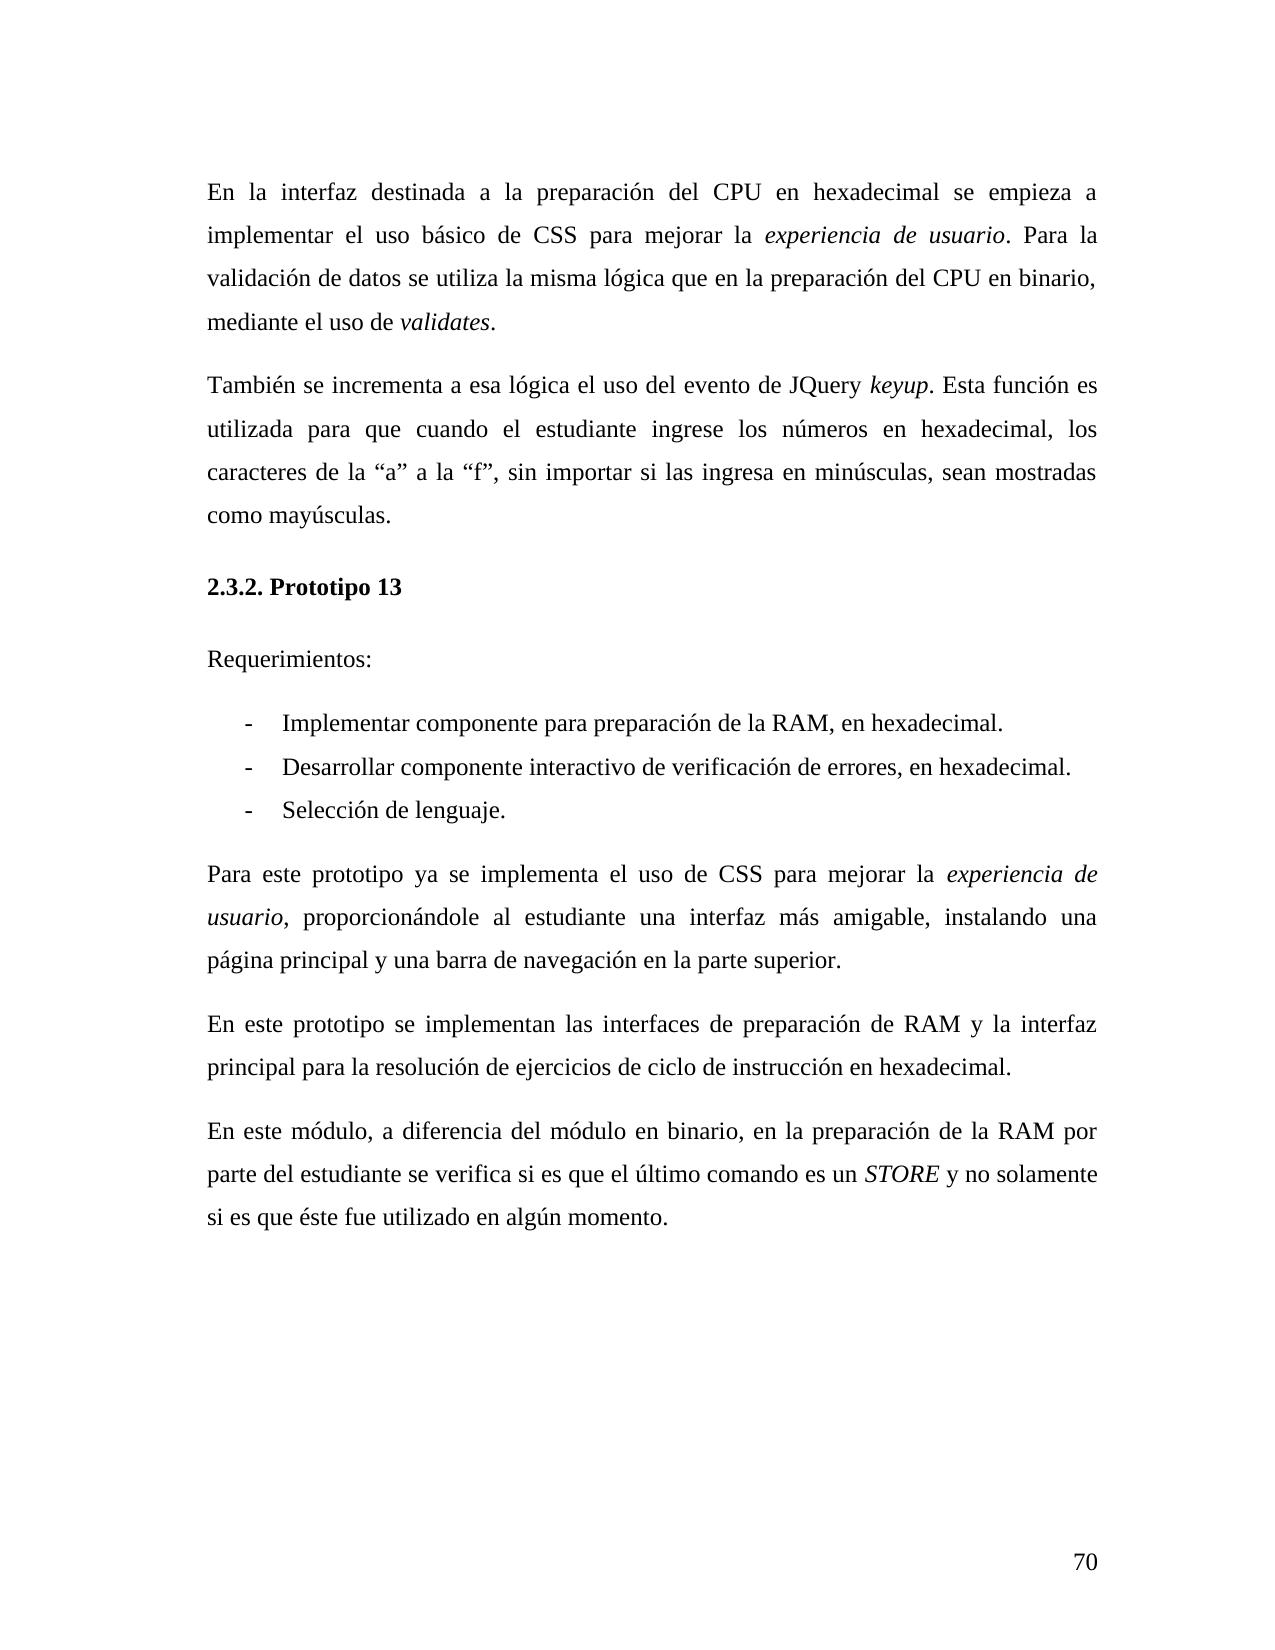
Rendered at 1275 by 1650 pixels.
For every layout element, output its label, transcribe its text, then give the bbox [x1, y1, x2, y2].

subtitle 2.3.2. Prototipo 13 [207, 572, 1098, 601]
text En este módulo, a diferencia del módulo en binario, en la preparación de la RAM por parte del estudiante se verifica si es que el último comando es un STORE y no solamente si es que éste fue utilizado en algún momento. [207, 1116, 1098, 1231]
text Para este prototipo ya se implementa el uso de CSS para mejorar la experiencia de usuario, proporcionándole al estudiante una interfaz más amigable, instalando una página principal y una barra de navegación en la parte superior. [207, 859, 1098, 974]
list Desarrollar componente interactivo de verificación de errores, en hexadecimal. [244, 752, 1098, 780]
text En la interfaz destinada a la preparación del CPU en hexadecimal se empieza a implementar el uso básico de CSS para mejorar la experiencia de usuario. Para la validación de datos se utiliza la misma lógica que en la preparación del CPU en binario, mediante el uso de validates. [207, 177, 1098, 335]
text También se incrementa a esa lógica el uso del evento de JQuery keyup. Esta función es utilizada para que cuando el estudiante ingrese los números en hexadecimal, los caracteres de la “a” a la “f”, sin importar si las ingresa en minúsculas, sean mostradas como mayúsculas. [207, 371, 1098, 529]
list Implementar componente para preparación de la RAM, en hexadecimal. [244, 708, 1098, 737]
list Selección de lenguaje. [244, 795, 1098, 823]
text Requerimientos: [207, 644, 1098, 673]
text En este prototipo se implementan las interfaces de preparación de RAM y la interfaz principal para la resolución de ejercicios de ciclo de instrucción en hexadecimal. [207, 1009, 1098, 1081]
